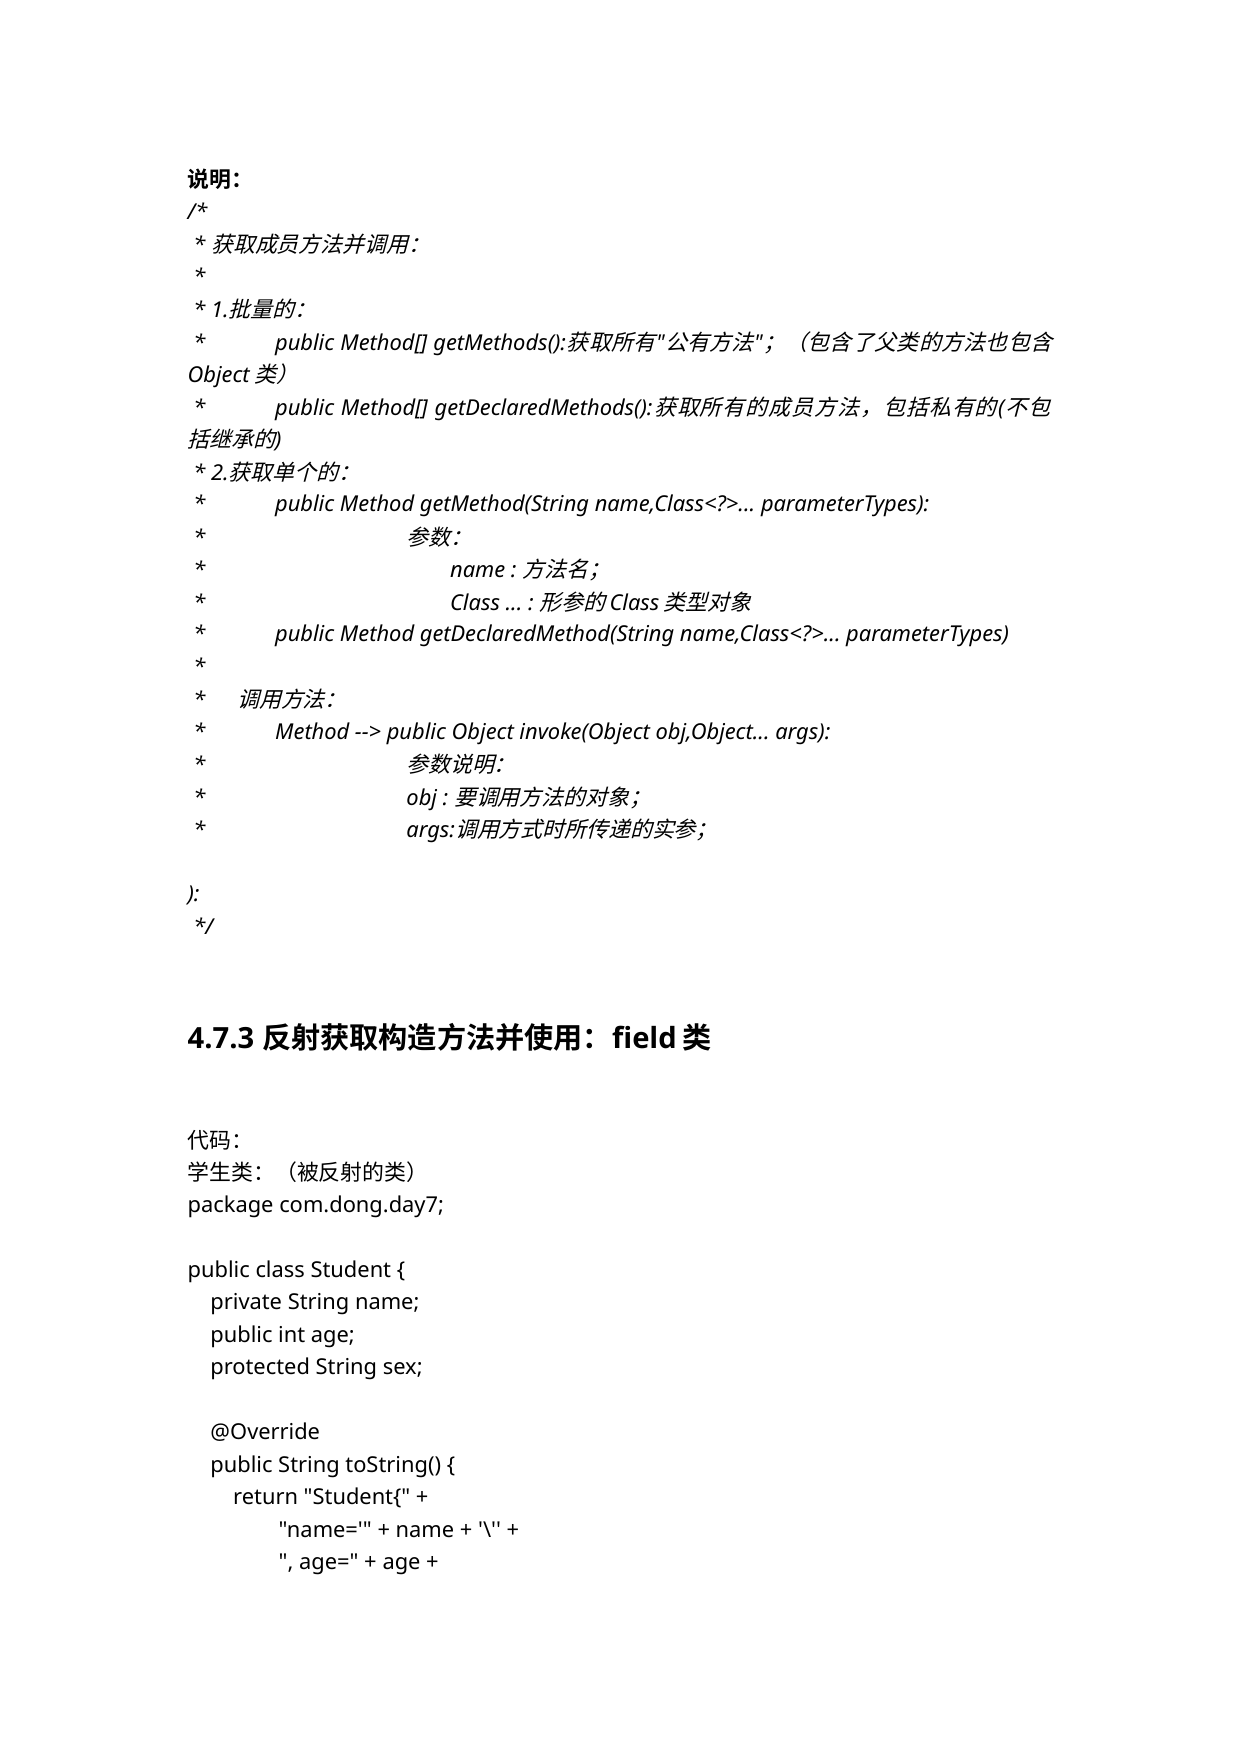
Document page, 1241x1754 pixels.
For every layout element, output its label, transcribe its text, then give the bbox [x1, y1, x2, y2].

text * 获取成员方法并调用： [187, 227, 1053, 259]
text * Class ... : 形参的Class类型对象 [187, 584, 1053, 617]
text /* [187, 194, 1053, 227]
text * 1.批量的： [187, 292, 1053, 324]
text 学生类：（被反射的类） [187, 1155, 1053, 1187]
text * public Method getDeclaredMethod(String name,Class<?>... parameterTypes) [187, 617, 1053, 649]
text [187, 1187, 1053, 1577]
text 说明： [187, 162, 1053, 194]
text 代码： [187, 1122, 1053, 1155]
text * 参数说明： [187, 747, 1053, 779]
text * name : 方法名； [187, 552, 1053, 584]
text * [187, 649, 1053, 682]
text * 2.获取单个的： [187, 454, 1053, 487]
subtitle 4.7.3 反射获取构造方法并使用：field类 [187, 1004, 1053, 1069]
text * Method --> public Object invoke(Object obj,Object... args): [187, 714, 1053, 747]
text * args:调用方式时所传递的实参； [187, 812, 1053, 844]
text * 调用方法： [187, 682, 1053, 714]
text */ [187, 909, 1053, 942]
text * 参数： [187, 519, 1053, 552]
text * obj : 要调用方法的对象； [187, 779, 1053, 812]
text * public Method[] getMethods():获取所有"公有方法"；（包含了父类的方法也包含Object类） [187, 324, 1053, 389]
text * public Method[] getDeclaredMethods():获取所有的成员方法，包括私有的(不包括继承的) [187, 389, 1053, 454]
text ): [187, 877, 1053, 909]
text * [187, 259, 1053, 292]
text * public Method getMethod(String name,Class<?>... parameterTypes): [187, 487, 1053, 519]
